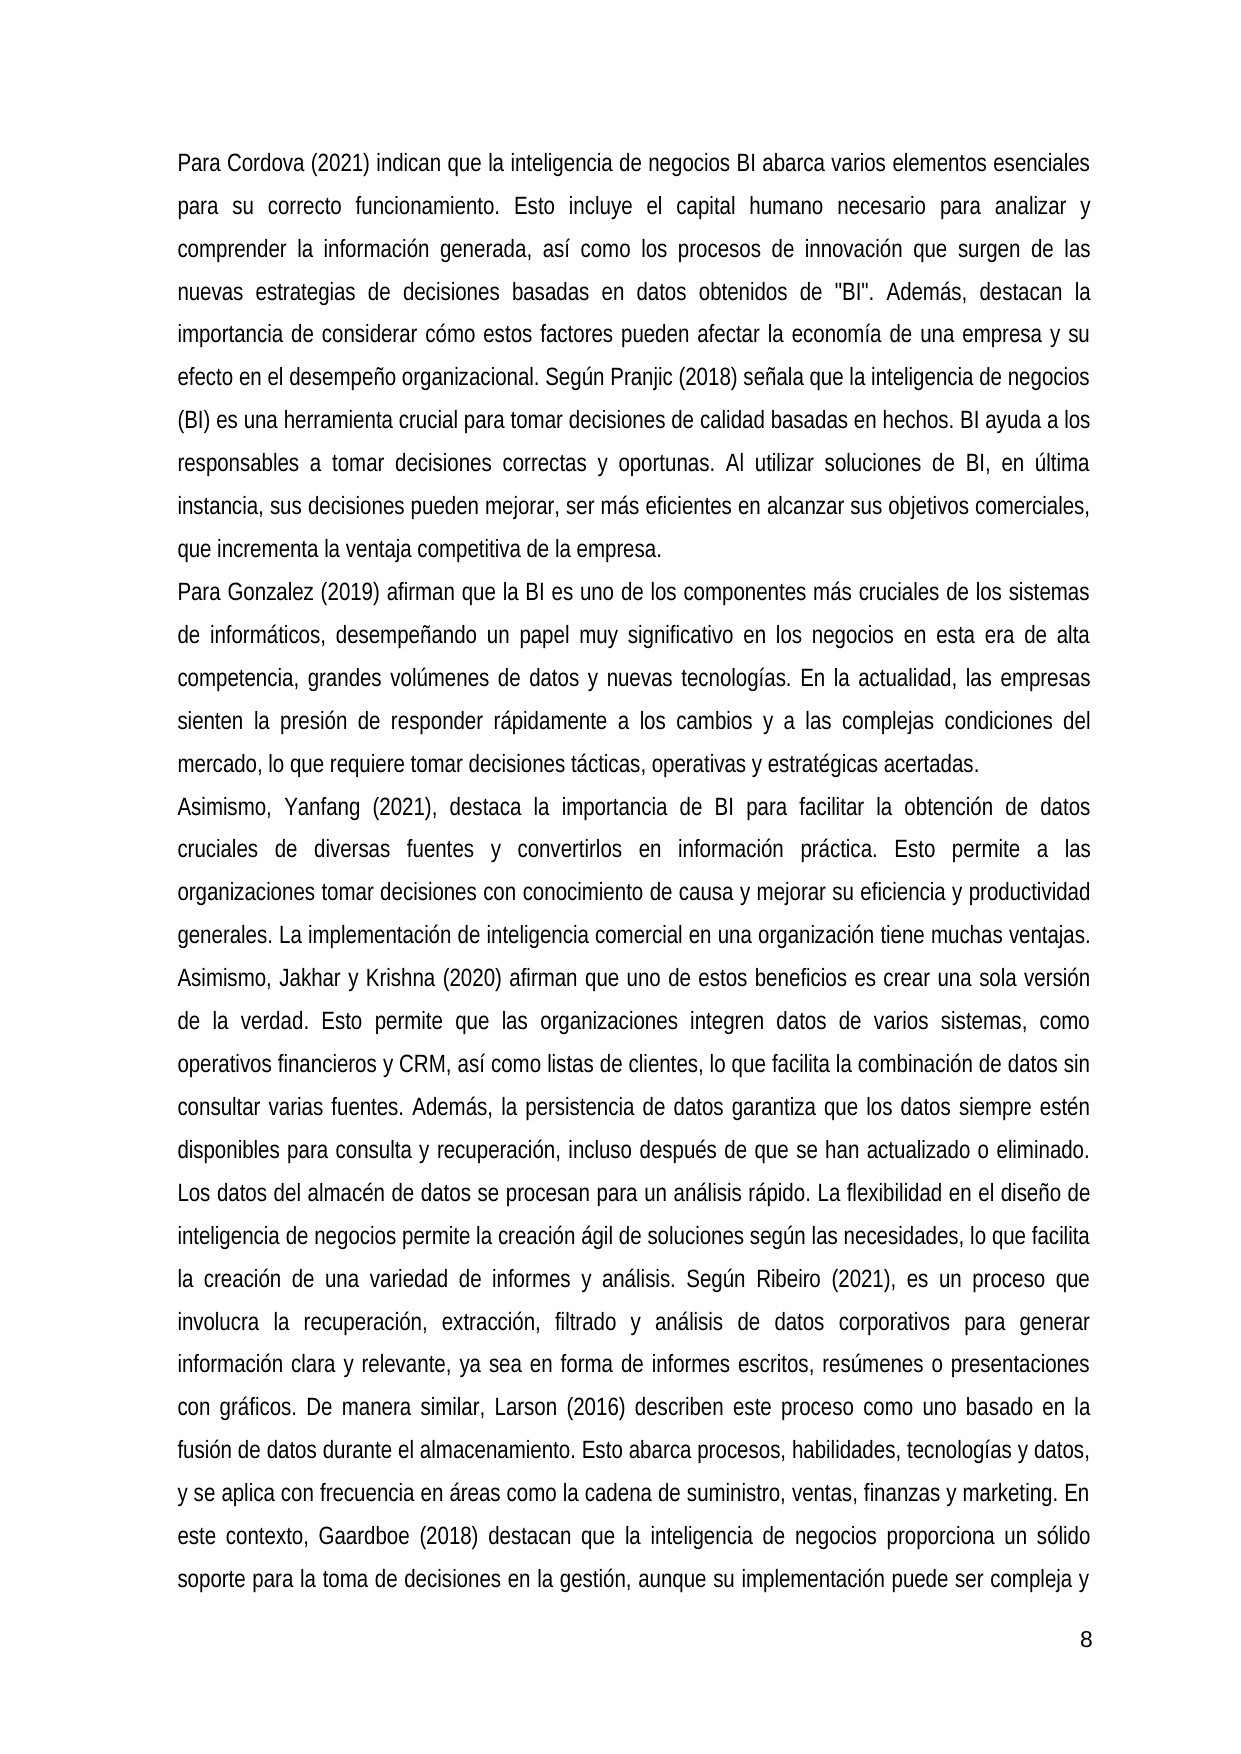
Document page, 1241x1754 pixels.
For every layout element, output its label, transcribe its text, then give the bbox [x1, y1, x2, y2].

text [177, 148, 1092, 563]
text Para Gonzalez (2019) afirman que la BI es uno de los componentes más cruciales de los sistemas de informáticos, desempeñando un papel muy significativo en los negocios en esta era de alta competencia, grandes volúmenes de datos y nuevas tecnologías. En la actualidad, las empresas sienten la presión de responder rápidamente a los cambios y a las complejas condiciones del mercado, lo que requiere tomar decisiones tácticas, operativas y estratégicas acertadas. [177, 577, 1092, 777]
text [177, 791, 1092, 1593]
